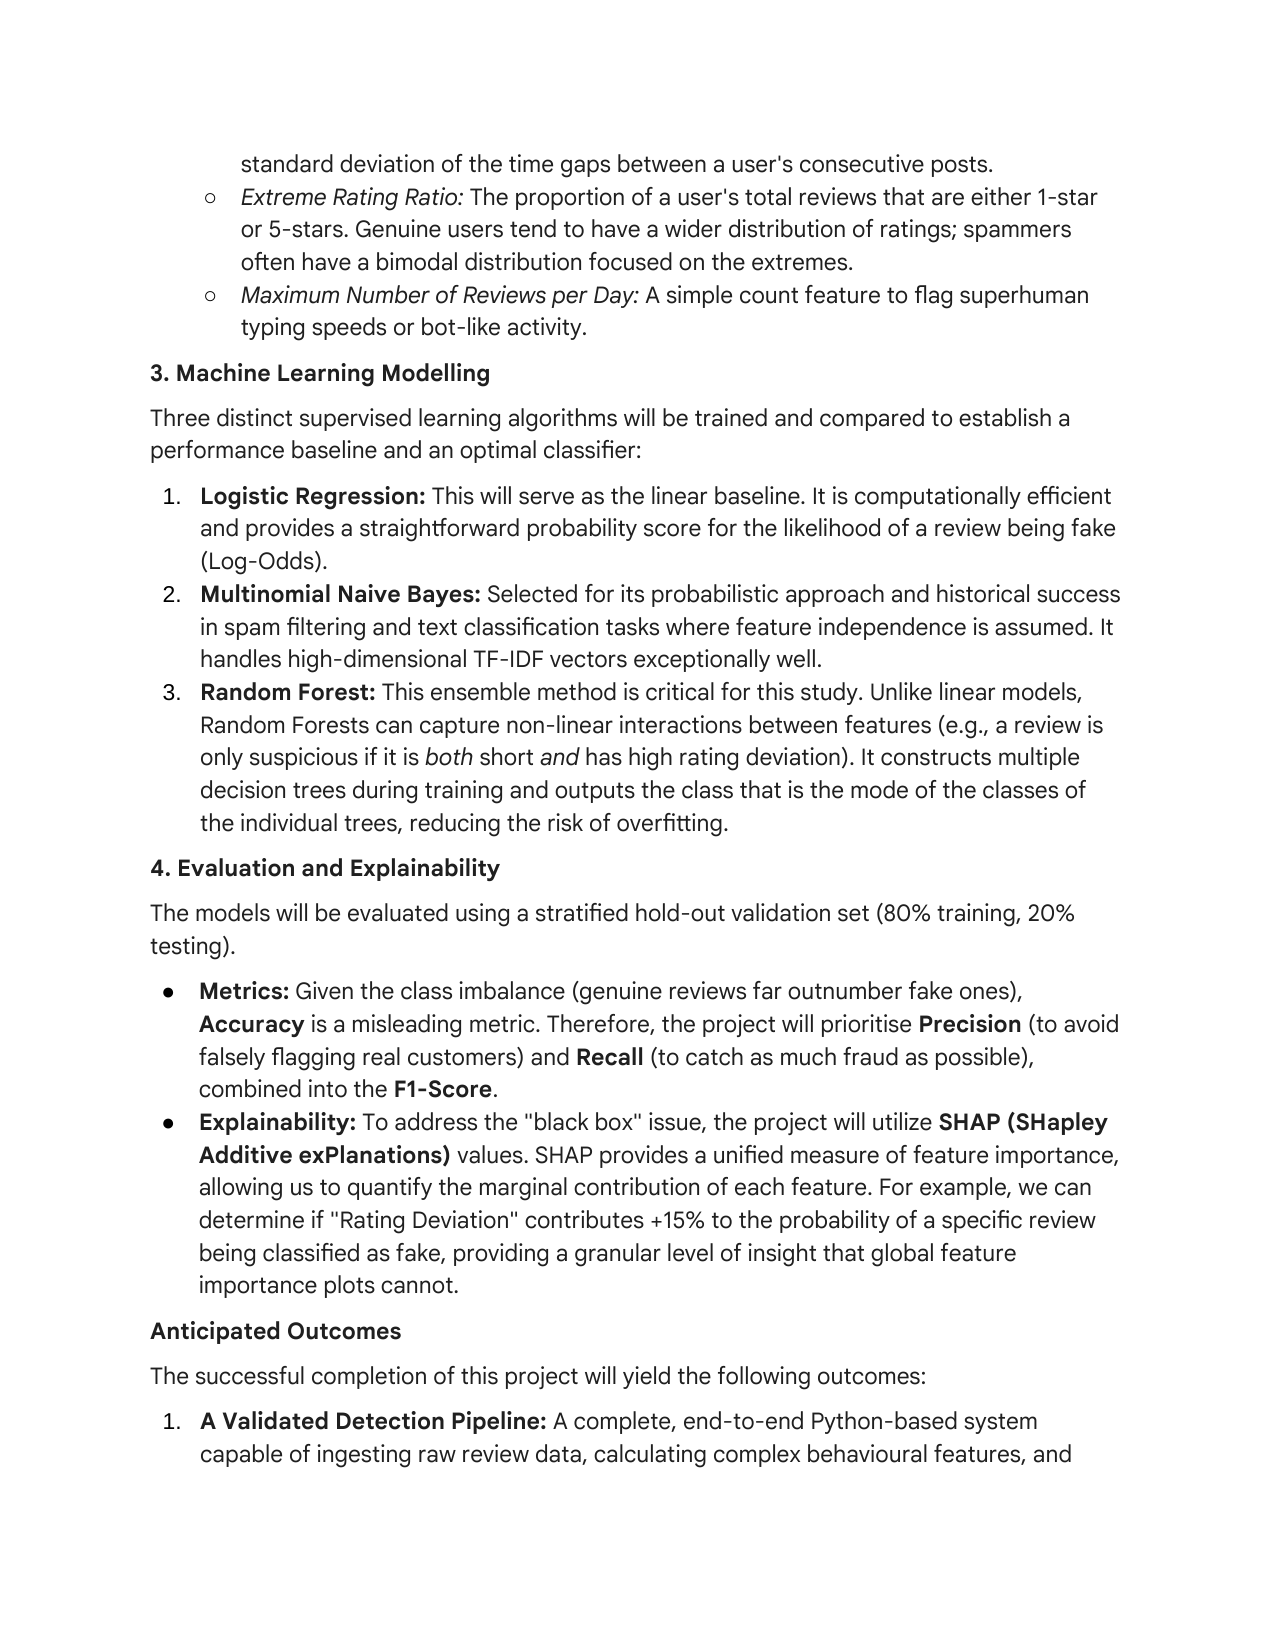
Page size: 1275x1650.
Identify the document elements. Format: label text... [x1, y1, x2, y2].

list Random Forest: This ensemble method is critical for this study. Unlike linear models, Random Forests can capture non-linear interactions between features (e.g., a review is only suspicious if it is both short and has high rating deviation). It constructs multiple decision trees during training and outputs the class that is the mode of the classes of the individual trees, reducing the risk of overfitting. [162, 678, 1125, 838]
text 3. Machine Learning Modelling [150, 359, 1125, 387]
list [162, 1407, 1125, 1469]
text Anticipated Outcomes [150, 1317, 1125, 1346]
list Extreme Rating Ratio: The proportion of a user's total reviews that are either 1-star or 5-stars. Genuine users tend to have a wider distribution of ratings; spammers often have a bimodal distribution focused on the extremes. [203, 183, 1125, 277]
list Metrics: Given the class imbalance (genuine reviews far outnumber fake ones), Accuracy is a misleading metric. Therefore, the project will prioritise Precision (to avoid falsely flagging real customers) and Recall (to catch as much fraud as possible), combined into the F1-Score. [161, 977, 1125, 1104]
text Three distinct supervised learning algorithms will be trained and compared to establish a performance baseline and an optimal classifier: [150, 404, 1125, 465]
list Multinomial Naive Bayes: Selected for its probabilistic approach and historical success in spam filtering and text classification tasks where feature independence is assumed. It handles high-dimensional TF-IDF vectors exceptionally well. [162, 580, 1125, 674]
text The successful completion of this project will yield the following outcomes: [150, 1362, 1125, 1391]
list Explainability: To address the "black box" issue, the project will utilize SHAP (SHapley Additive exPlanations) values. SHAP provides a unified measure of feature importance, allowing us to quantify the marginal contribution of each feature. For example, we can determine if "Rating Deviation" contributes +15% to the probability of a specific review being classified as fake, providing a granular level of insight that global feature importance plots cannot. [161, 1108, 1125, 1300]
text 4. Evaluation and Explainability [150, 854, 1125, 883]
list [203, 150, 1125, 179]
list Maximum Number of Reviews per Day: A simple count feature to flag superhuman typing speeds or bot-like activity. [203, 281, 1125, 342]
text The models will be evaluated using a stratified hold-out validation set (80% training, 20% testing). [150, 899, 1125, 961]
list Logistic Regression: This will serve as the linear baseline. It is computationally efficient and provides a straightforward probability score for the likelihood of a review being fake (Log-Odds). [162, 482, 1125, 576]
